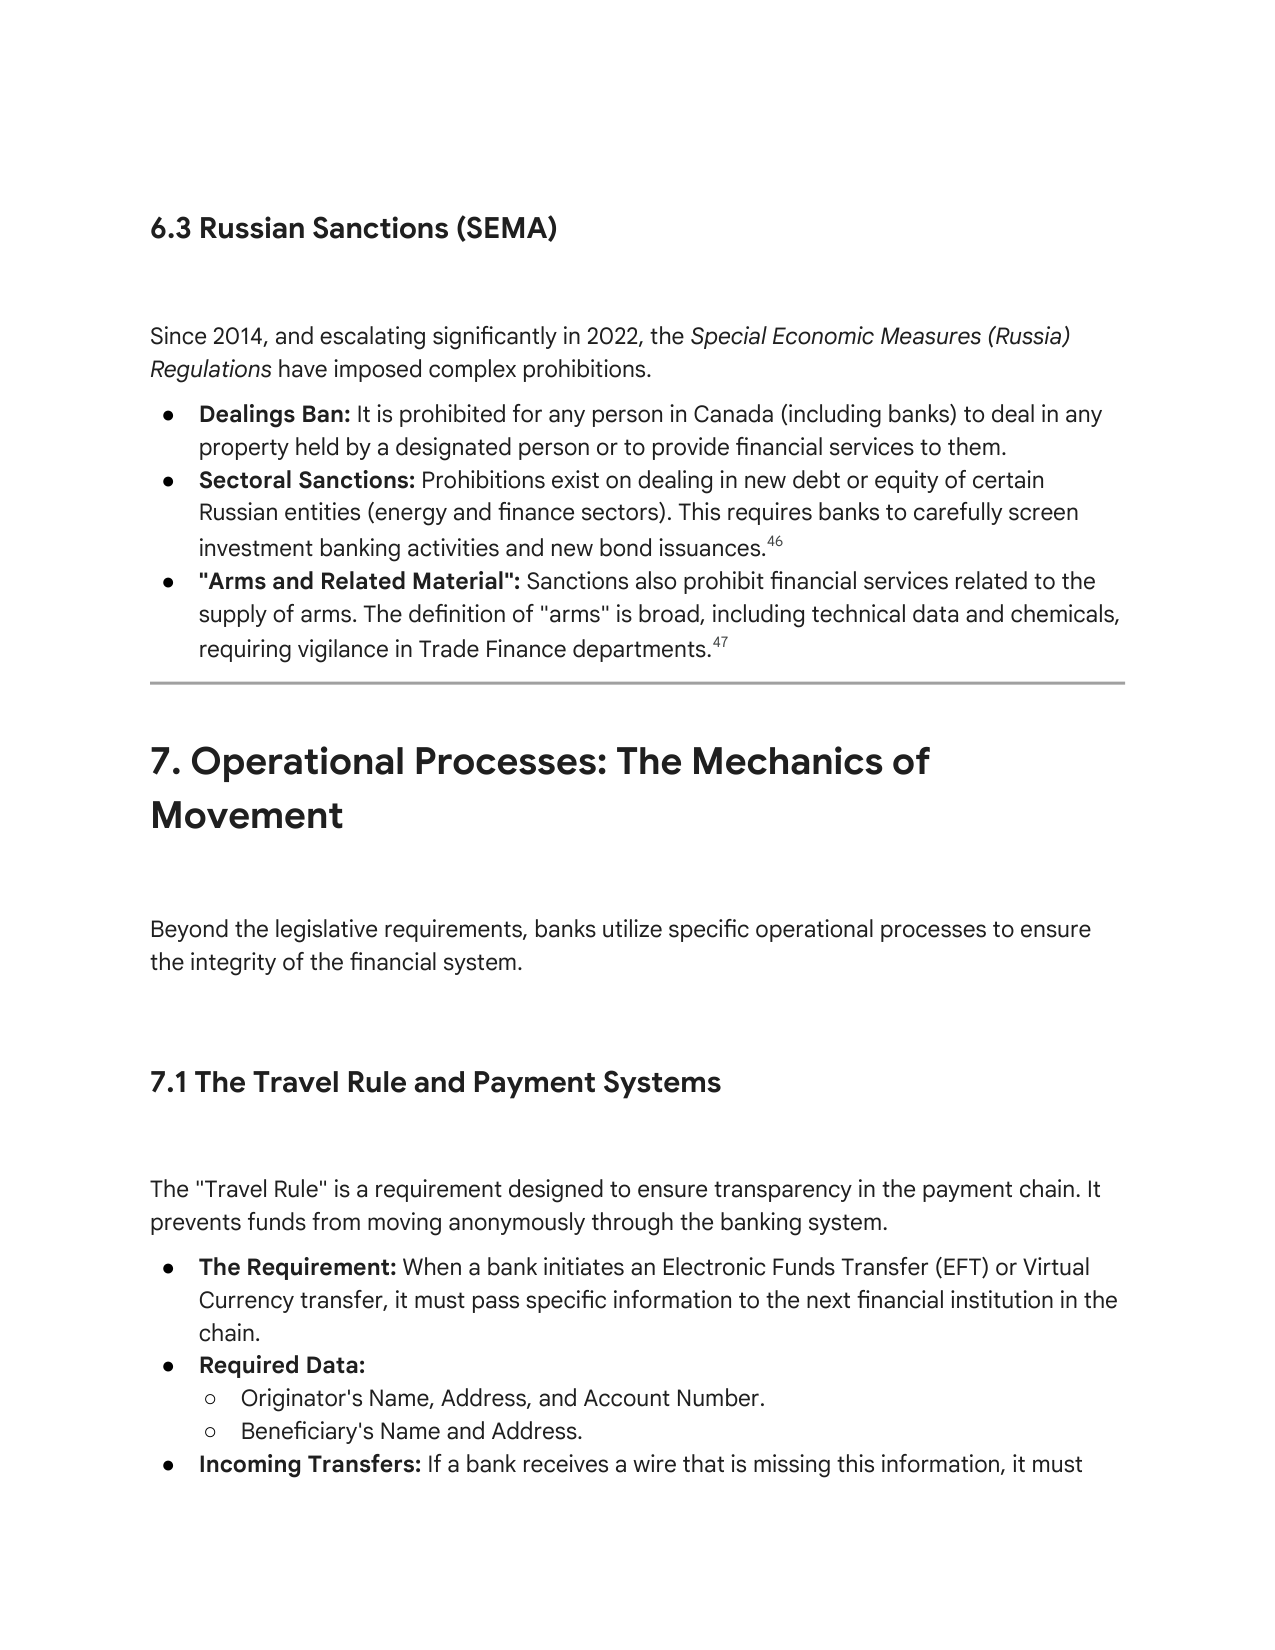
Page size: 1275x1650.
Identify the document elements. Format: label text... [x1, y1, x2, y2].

subtitle 6.3 Russian Sanctions (SEMA) [150, 211, 1125, 247]
list "Arms and Related Material": Sanctions also prohibit financial services related to the supply of arms. The definition of "arms" is broad, including technical data and chemicals, requiring vigilance in Trade Finance departments.47 [161, 567, 1125, 665]
text The "Travel Rule" is a requirement designed to ensure transparency in the payment chain. It prevents funds from moving anonymously through the banking system. [150, 1176, 1125, 1237]
list Dealings Ban: It is prohibited for any person in Canada (including banks) to deal in any property held by a designated person or to provide financial services to them. [161, 401, 1125, 462]
list Sectoral Sanctions: Prohibitions exist on dealing in new debt or equity of certain Russian entities (energy and finance sectors). This requires banks to carefully screen investment banking activities and new bond issuances.46 [161, 466, 1125, 563]
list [161, 1450, 1125, 1479]
list The Requirement: When a bank initiates an Electronic Funds Transfer (EFT) or Virtual Currency transfer, it must pass specific information to the next financial institution in the chain. [161, 1254, 1125, 1348]
subtitle 7.1 The Travel Rule and Payment Systems [150, 1064, 1125, 1100]
list Required Data: [161, 1352, 1125, 1381]
list Beneficiary's Name and Address. [203, 1417, 1125, 1446]
subtitle 7. Operational Processes: The Mechanics of Movement [150, 738, 1125, 839]
list Originator's Name, Address, and Account Number. [203, 1384, 1125, 1413]
text Since 2014, and escalating significantly in 2022, the Special Economic Measures (Russia) Regulations have imposed complex prohibitions. [150, 323, 1125, 384]
text Beyond the legislative requirements, banks utilize specific operational processes to ensure the integrity of the financial system. [150, 916, 1125, 977]
